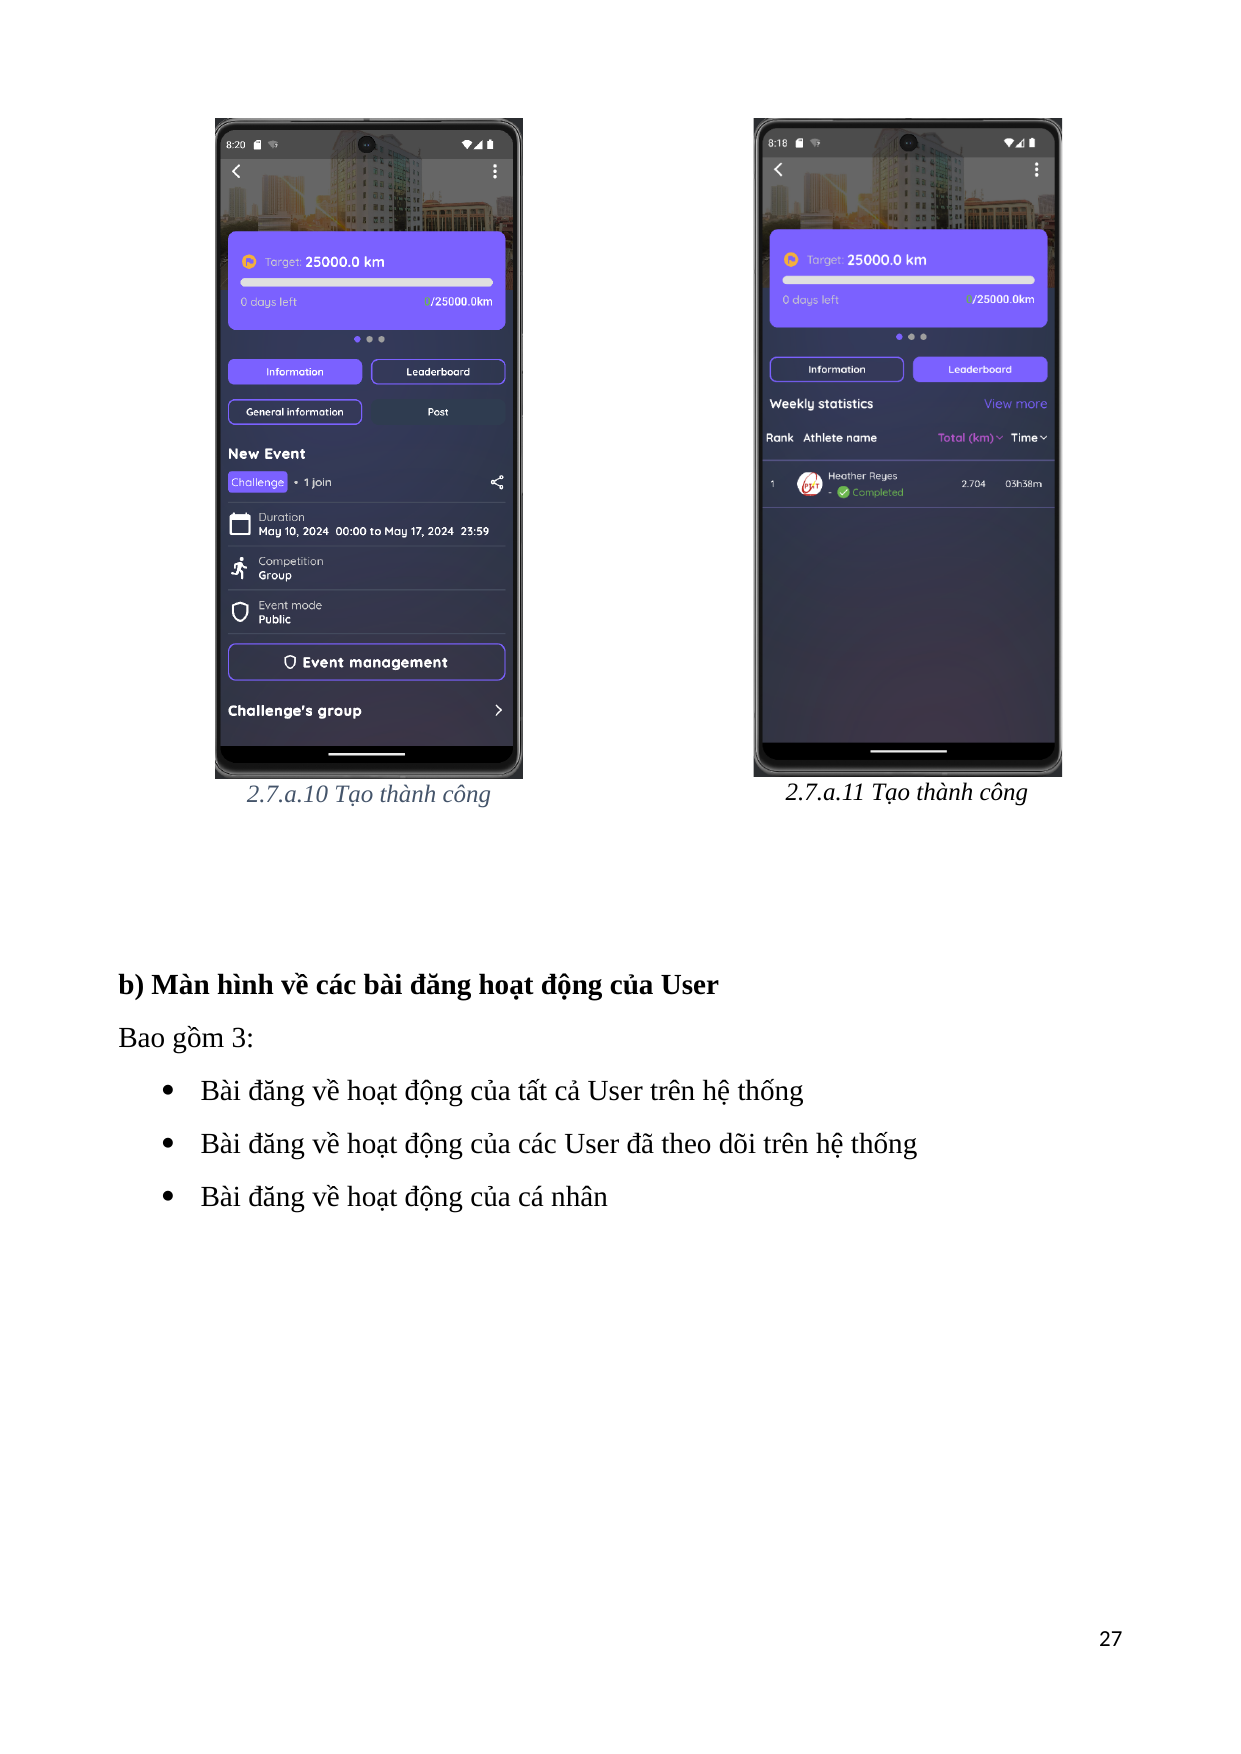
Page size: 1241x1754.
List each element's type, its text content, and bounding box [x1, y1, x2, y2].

picture [215, 118, 523, 779]
table_header 2.7.a.10 Tạo thành công [118, 118, 619, 862]
list Bài đăng về hoạt động của tất cả User trên hệ thống [163, 1073, 1122, 1107]
text Bao gồm 3: [118, 1020, 1122, 1054]
table_header 2.7.a.11 Tạo thành công [620, 118, 1121, 862]
picture [753, 118, 1063, 777]
list Bài đăng về hoạt động của cá nhân [163, 1179, 1122, 1212]
text b) Màn hình về các bài đăng hoạt động của User [118, 967, 1122, 1001]
list Bài đăng về hoạt động của các User đã theo dõi trên hệ thống [163, 1126, 1122, 1159]
